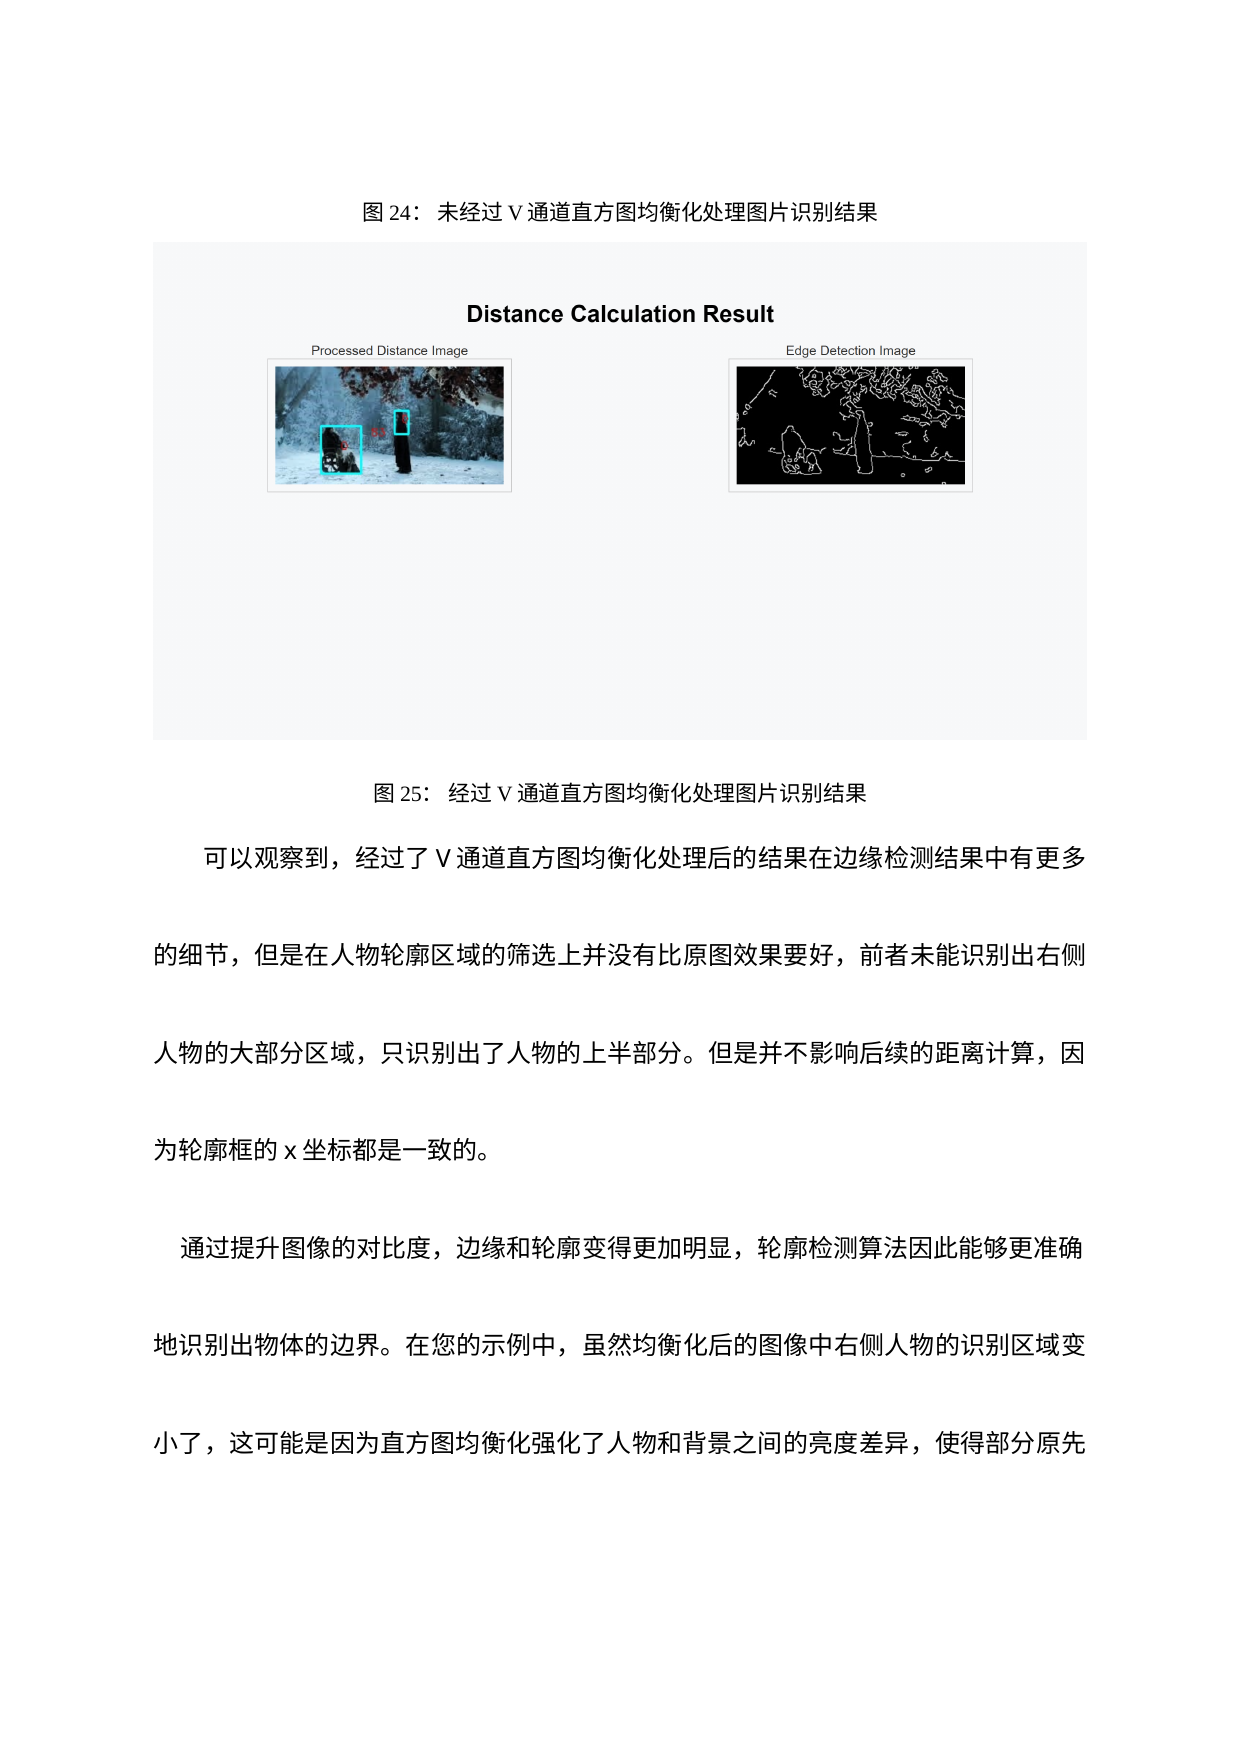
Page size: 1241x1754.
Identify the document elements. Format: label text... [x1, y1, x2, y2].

text 图24： 未经过V通道直方图均衡化处理图片识别结果 [153, 194, 1087, 227]
text 图25： 经过V通道直方图均衡化处理图片识别结果 [153, 775, 1087, 808]
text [153, 824, 1087, 1474]
picture [153, 242, 1087, 740]
